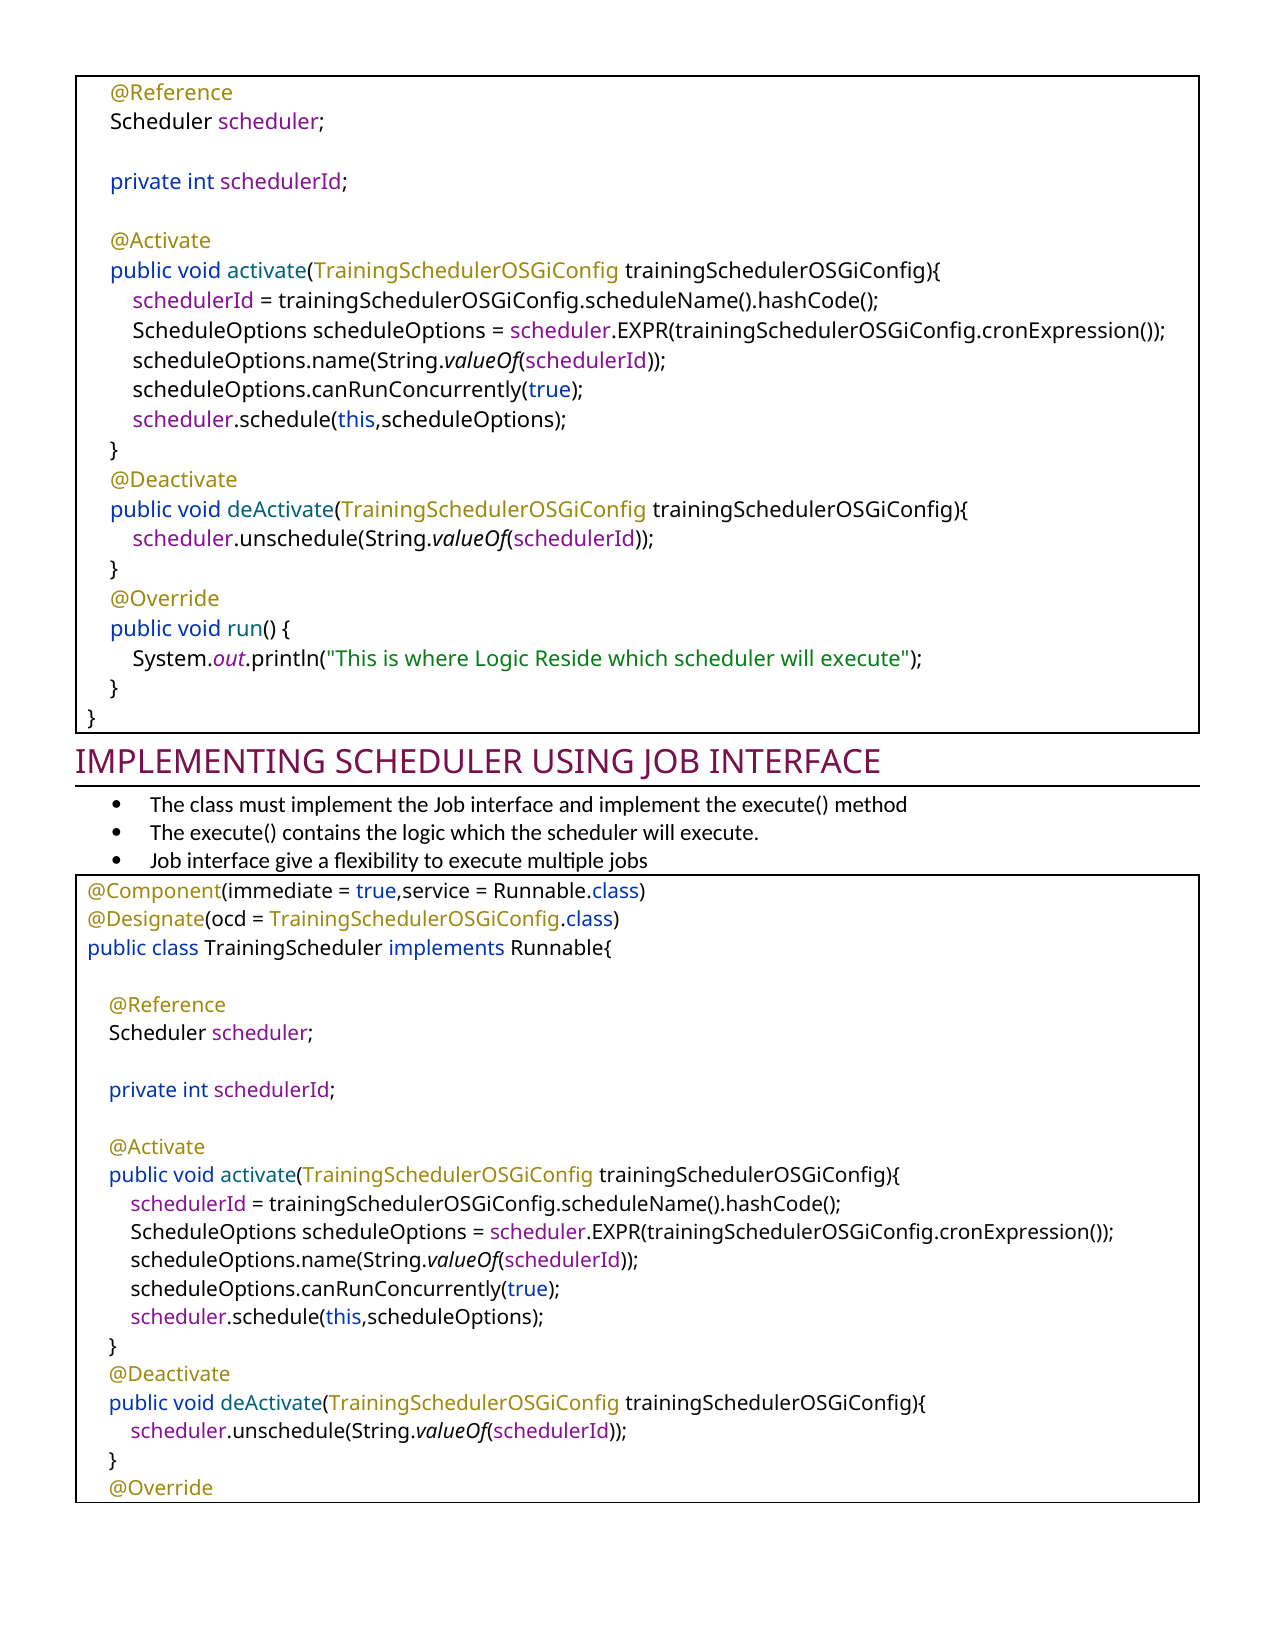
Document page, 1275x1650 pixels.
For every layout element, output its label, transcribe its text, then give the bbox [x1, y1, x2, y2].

list The class must implement the Job interface and implement the execute() method [112, 790, 1200, 818]
list Job interface give a flexibility to execute multiple jobs [112, 846, 1200, 874]
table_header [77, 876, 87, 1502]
list The execute() contains the logic which the scheduler will execute. [112, 818, 1200, 846]
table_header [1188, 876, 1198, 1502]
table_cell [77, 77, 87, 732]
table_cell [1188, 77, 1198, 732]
subtitle IMPLEMENTING SCHEDULER USING JOB INTERFACE [75, 738, 1200, 785]
